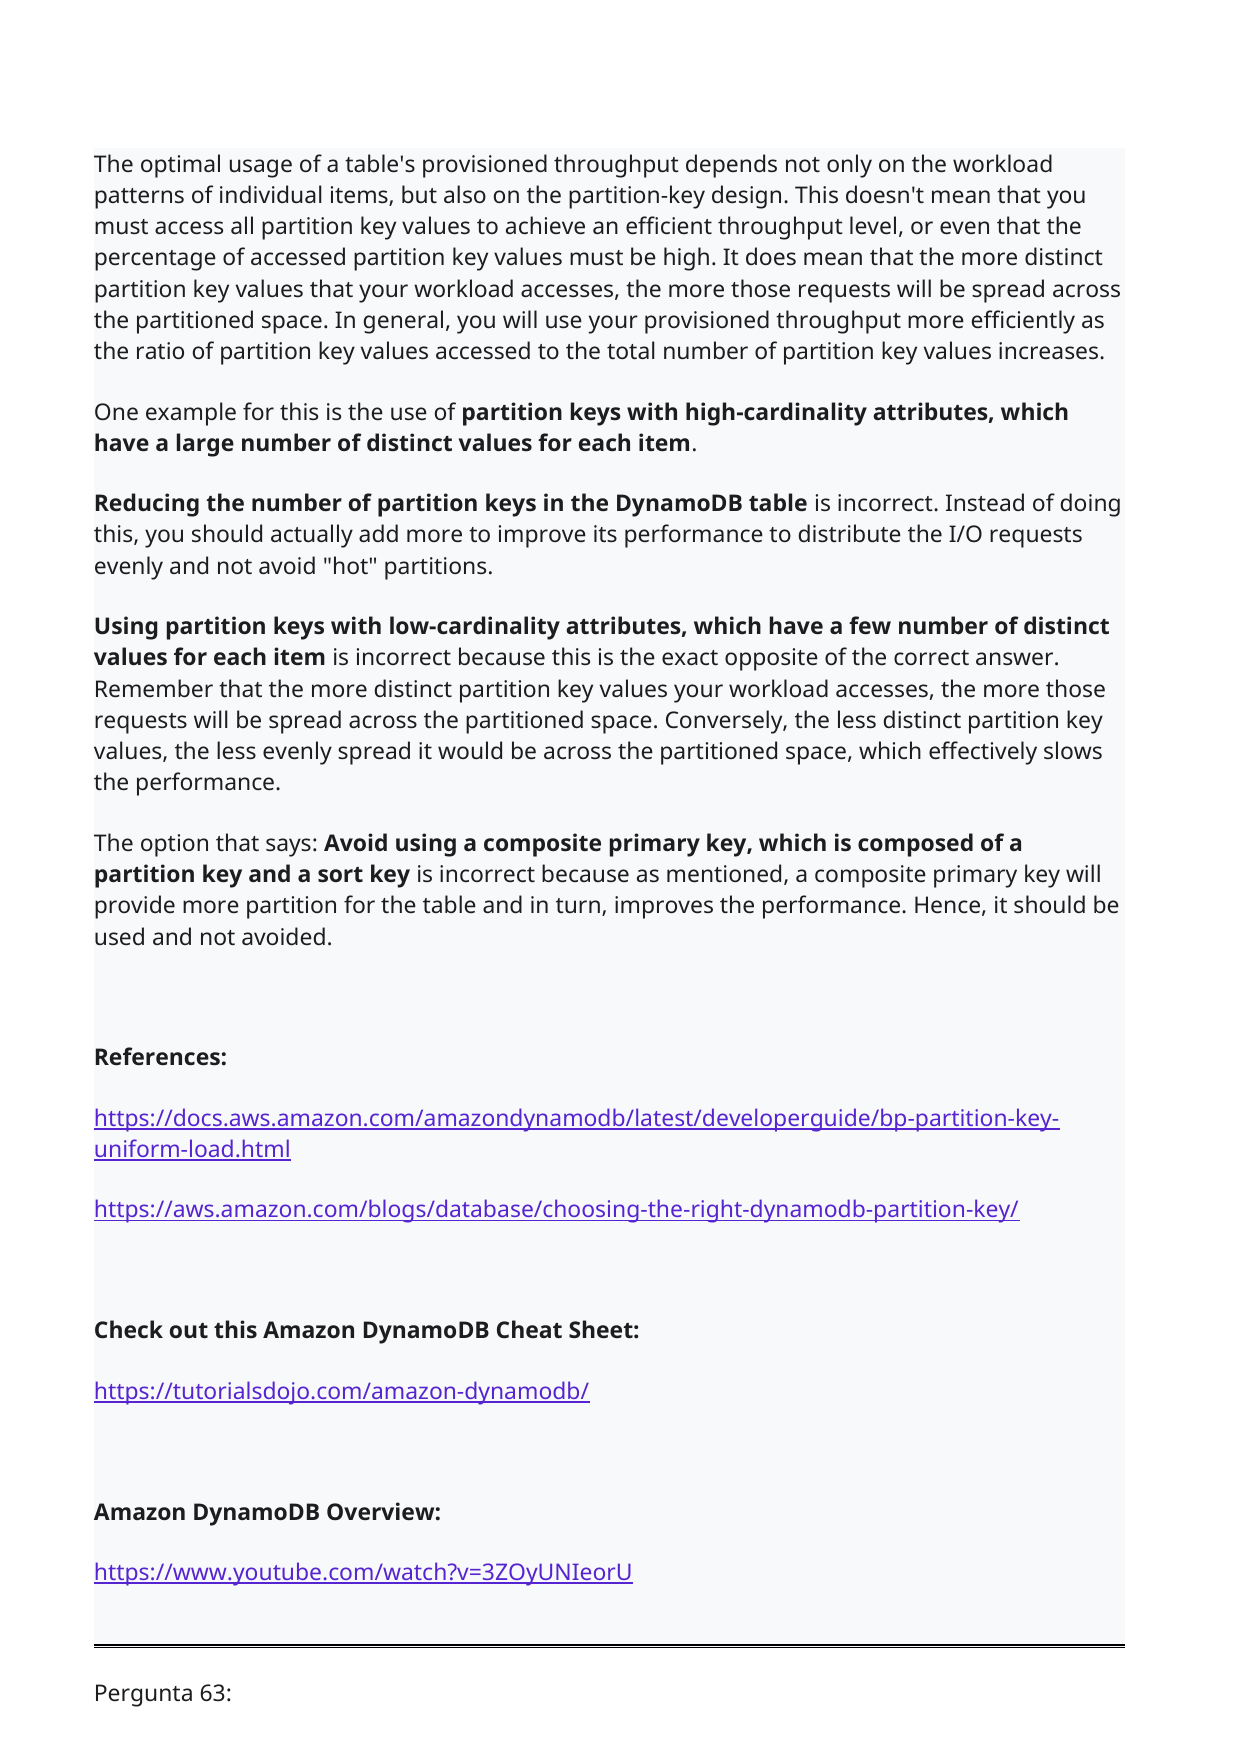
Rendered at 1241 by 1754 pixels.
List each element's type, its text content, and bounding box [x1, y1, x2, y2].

text Amazon DynamoDB Overview: [94, 1496, 1125, 1527]
text References: [94, 1041, 1125, 1073]
text Pergunta 63: [94, 1677, 1125, 1708]
text One example for this is the use of partition keys with high-cardinality attributes, which have a large number of distinct values for each item. [94, 396, 1125, 458]
text Reducing the number of partition keys in the DynamoDB table is incorrect. Instead of doing this, you should actually add more to improve its performance to distribute the I/O requests evenly and not avoid "hot" partitions. [94, 487, 1125, 581]
text https://tutorialsdojo.com/amazon-dynamodb/ [94, 1375, 1125, 1406]
text The optimal usage of a table's provisioned throughput depends not only on the workload patterns of individual items, but also on the partition-key design. This doesn't mean that you must access all partition key values to achieve an efficient throughput level, or even that the percentage of accessed partition key values must be high. It does mean that the more distinct partition key values that your workload accesses, the more those requests will be spread across the partitioned space. In general, you will use your provisioned throughput more efficiently as the ratio of partition key values accessed to the total number of partition key values increases. [94, 148, 1125, 366]
text https://docs.aws.amazon.com/amazondynamodb/latest/developerguide/bp-partition-key-uniform-load.html [94, 1102, 1125, 1164]
text Check out this Amazon DynamoDB Cheat Sheet: [94, 1314, 1125, 1346]
text https://www.youtube.com/watch?v=3ZOyUNIeorU [94, 1556, 1125, 1587]
text https://aws.amazon.com/blogs/database/choosing-the-right-dynamodb-partition-key/ [94, 1193, 1125, 1225]
text The option that says: Avoid using a composite primary key, which is composed of a partition key and a sort key is incorrect because as mentioned, a composite primary key will provide more partition for the table and in turn, improves the performance. Hence, it should be used and not avoided. [94, 827, 1125, 952]
text Using partition keys with low-cardinality attributes, which have a few number of distinct values for each item is incorrect because this is the exact opposite of the correct answer. Remember that the more distinct partition key values your workload accesses, the more those requests will be spread across the partitioned space. Conversely, the less distinct partition key values, the less evenly spread it would be across the partitioned space, which effectively slows the performance. [94, 610, 1125, 798]
